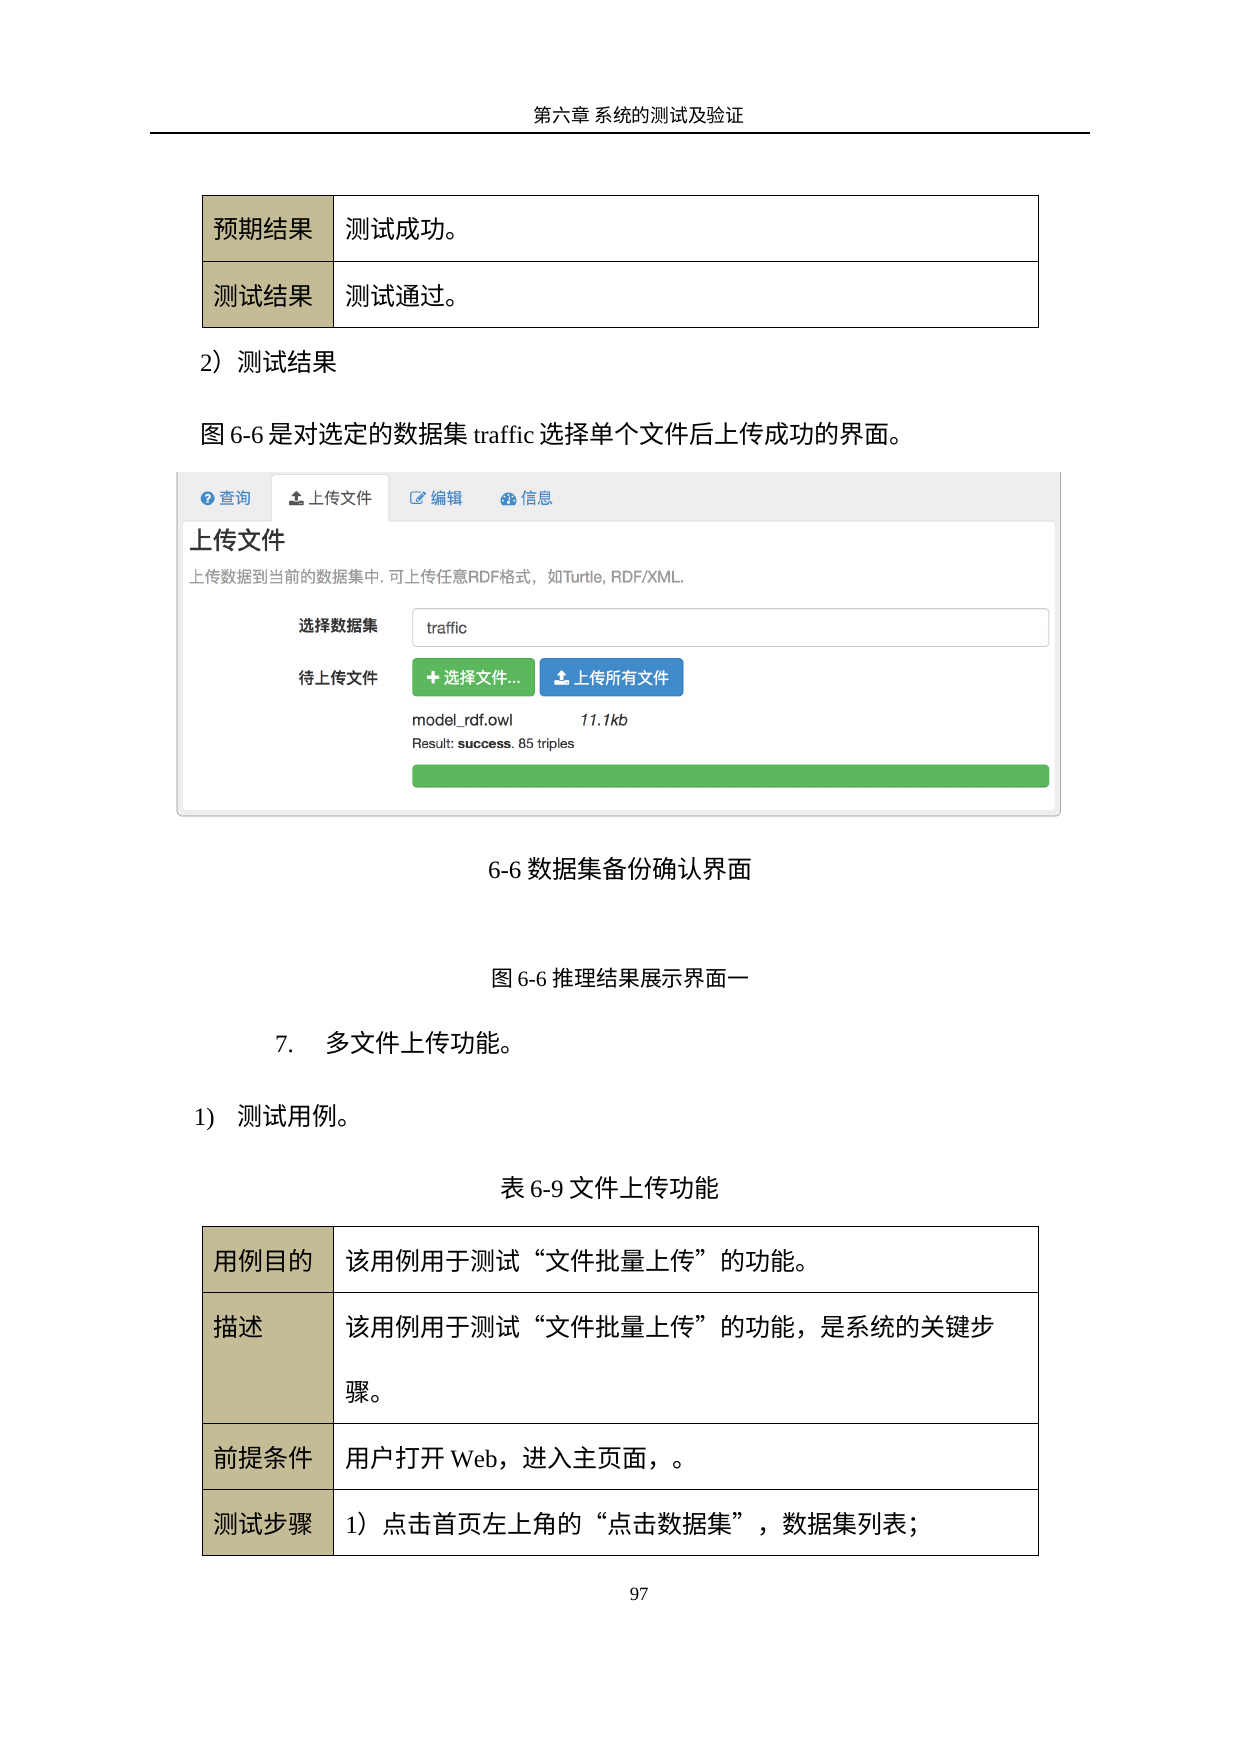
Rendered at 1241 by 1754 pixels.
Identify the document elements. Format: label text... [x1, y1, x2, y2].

text 表6-9 文件上传功能 [500, 1154, 1090, 1219]
list 测试用例。 [194, 1082, 1090, 1147]
table_cell 该用例用于测试“文件批量上传”的功能，是系统的关键步骤。 [334, 1293, 1038, 1423]
text 图6-6 推理结果展示界面一 [150, 961, 1090, 993]
table_cell 前提条件 [203, 1424, 333, 1489]
table_cell 预期结果 [203, 196, 333, 261]
table_cell 测试通过。 [334, 262, 1038, 327]
picture [170, 472, 1070, 819]
list 多文件上传功能。 [225, 1009, 1090, 1074]
text 6-6 数据集备份确认界面 [150, 835, 1090, 900]
table_cell 描述 [203, 1293, 333, 1423]
text 2）测试结果 [150, 328, 1090, 393]
table_header 用例目的 [203, 1227, 333, 1292]
table_cell 测试成功。 [334, 196, 1038, 261]
table_cell 测试结果 [203, 262, 333, 327]
text 图6-6是对选定的数据集traffic选择单个文件后上传成功的界面。 [150, 400, 1090, 465]
table_header 该用例用于测试“文件批量上传”的功能。 [334, 1227, 1038, 1292]
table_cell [334, 1490, 1038, 1555]
table_cell 用户打开Web，进入主页面，。 [334, 1424, 1038, 1489]
table_cell 测试步骤 [203, 1490, 333, 1555]
